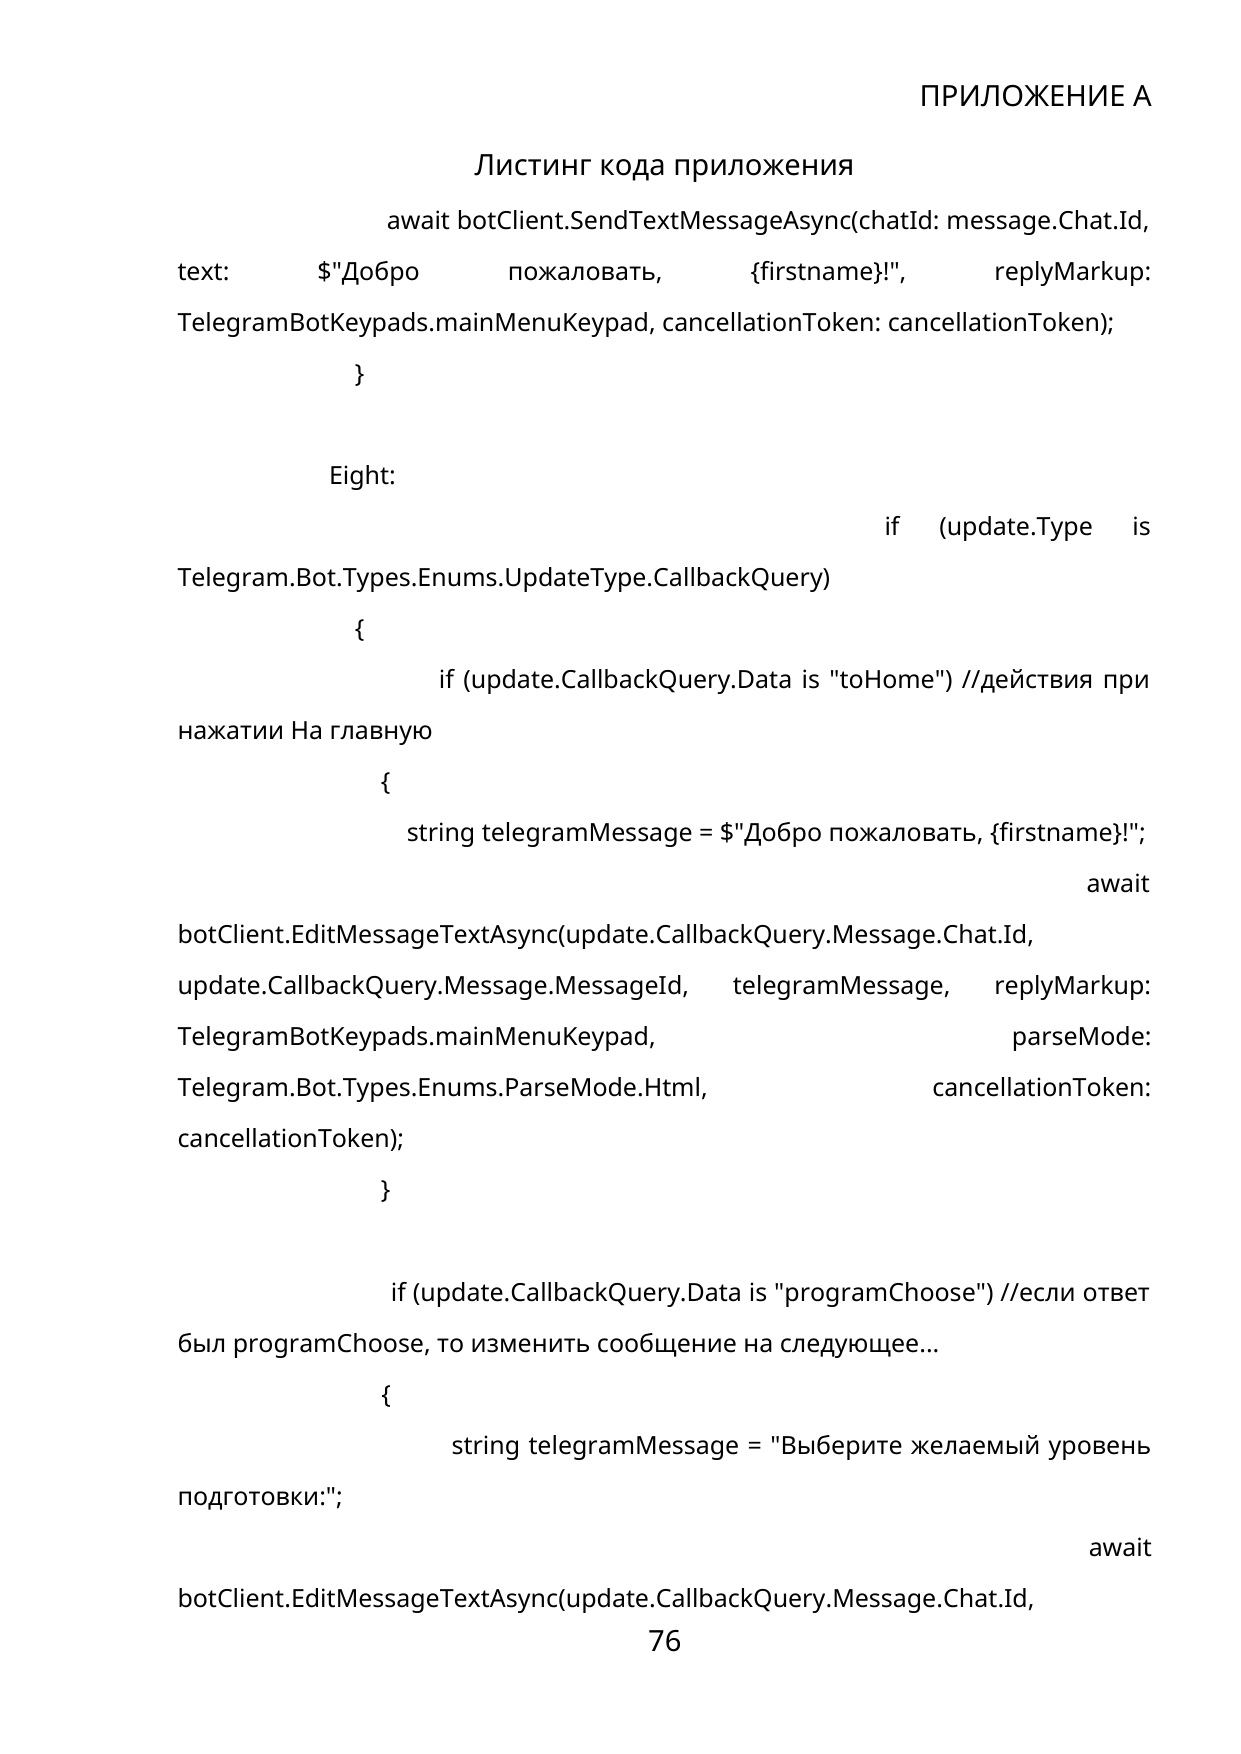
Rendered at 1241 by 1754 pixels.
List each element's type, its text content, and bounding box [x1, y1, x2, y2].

text } [177, 355, 1152, 389]
text { [177, 1376, 1152, 1410]
text if (update.CallbackQuery.Data is "toHome") //действия при нажатии На главную [177, 662, 1152, 747]
text { [177, 611, 1152, 645]
text string telegramMessage = $"Добро пожаловать, {firstname}!"; [177, 815, 1152, 849]
text if (update.Type is Telegram.Bot.Types.Enums.UpdateType.CallbackQuery) [177, 508, 1152, 594]
text string telegramMessage = "Выберите желаемый уровень подготовки:"; [177, 1427, 1152, 1512]
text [177, 1529, 1152, 1614]
text if (update.CallbackQuery.Data is "programChoose") //если ответ был programChoose, то изменить сообщение на следующее... [177, 1274, 1152, 1359]
text { [177, 764, 1152, 798]
text Eight: [177, 457, 1152, 492]
text await botClient.SendTextMessageAsync(chatId: message.Chat.Id, text: $"Добро пожаловать, {firstname}!", replyMarkup: TelegramBotKeypads.mainMenuKeypad, cancellationToken: cancellationToken); [177, 202, 1152, 338]
text } [177, 1172, 1152, 1206]
text await botClient.EditMessageTextAsync(update.CallbackQuery.Message.Chat.Id, update.CallbackQuery.Message.MessageId, telegramMessage, replyMarkup: TelegramBotKeypads.mainMenuKeypad, parseMode: Telegram.Bot.Types.Enums.ParseMode.Html, cancellationToken: cancellationToken); [177, 866, 1152, 1155]
